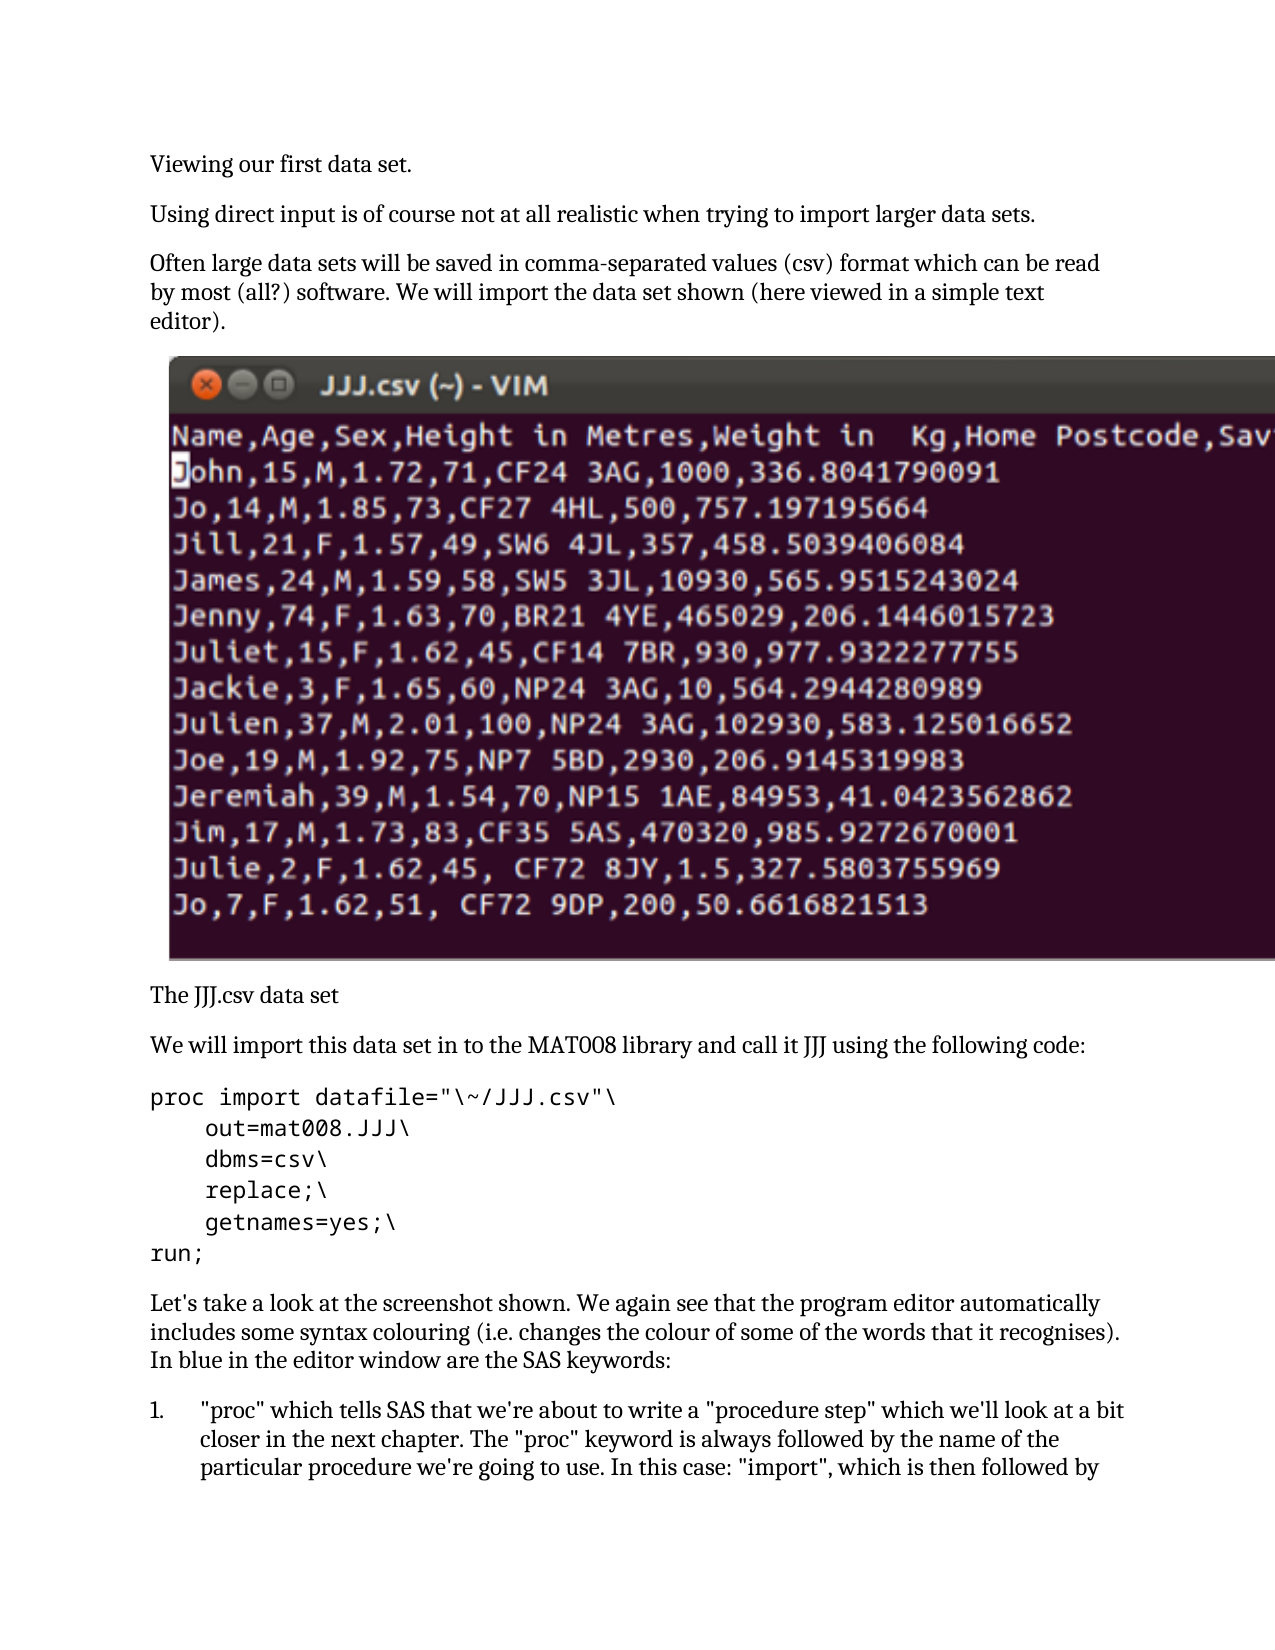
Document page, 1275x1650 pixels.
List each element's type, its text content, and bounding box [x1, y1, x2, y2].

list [150, 1396, 1125, 1482]
text Let's take a look at the screenshot shown. We again see that the program editor automatically includes some syntax colouring (i.e. changes the colour of some of the words that it recognises). In blue in the editor window are the SAS keywords: [150, 1289, 1125, 1375]
text We will import this data set in to the MAT008 library and call it JJJ using the following code: [150, 1031, 1125, 1059]
text Using direct input is of course not at all realistic when trying to import larger data sets. [150, 199, 1125, 228]
text Often large data sets will be saved in comma-separated values (csv) format which can be read by most (all?) software. We will import the data set shown (here viewed in a simple text editor). [150, 249, 1125, 335]
text proc import datafile="\~/JJJ.csv"\ out=mat008.JJJ\ dbms=csv\ replace;\ getnames=yes;\run; [150, 1080, 1125, 1268]
picture [168, 356, 1275, 961]
